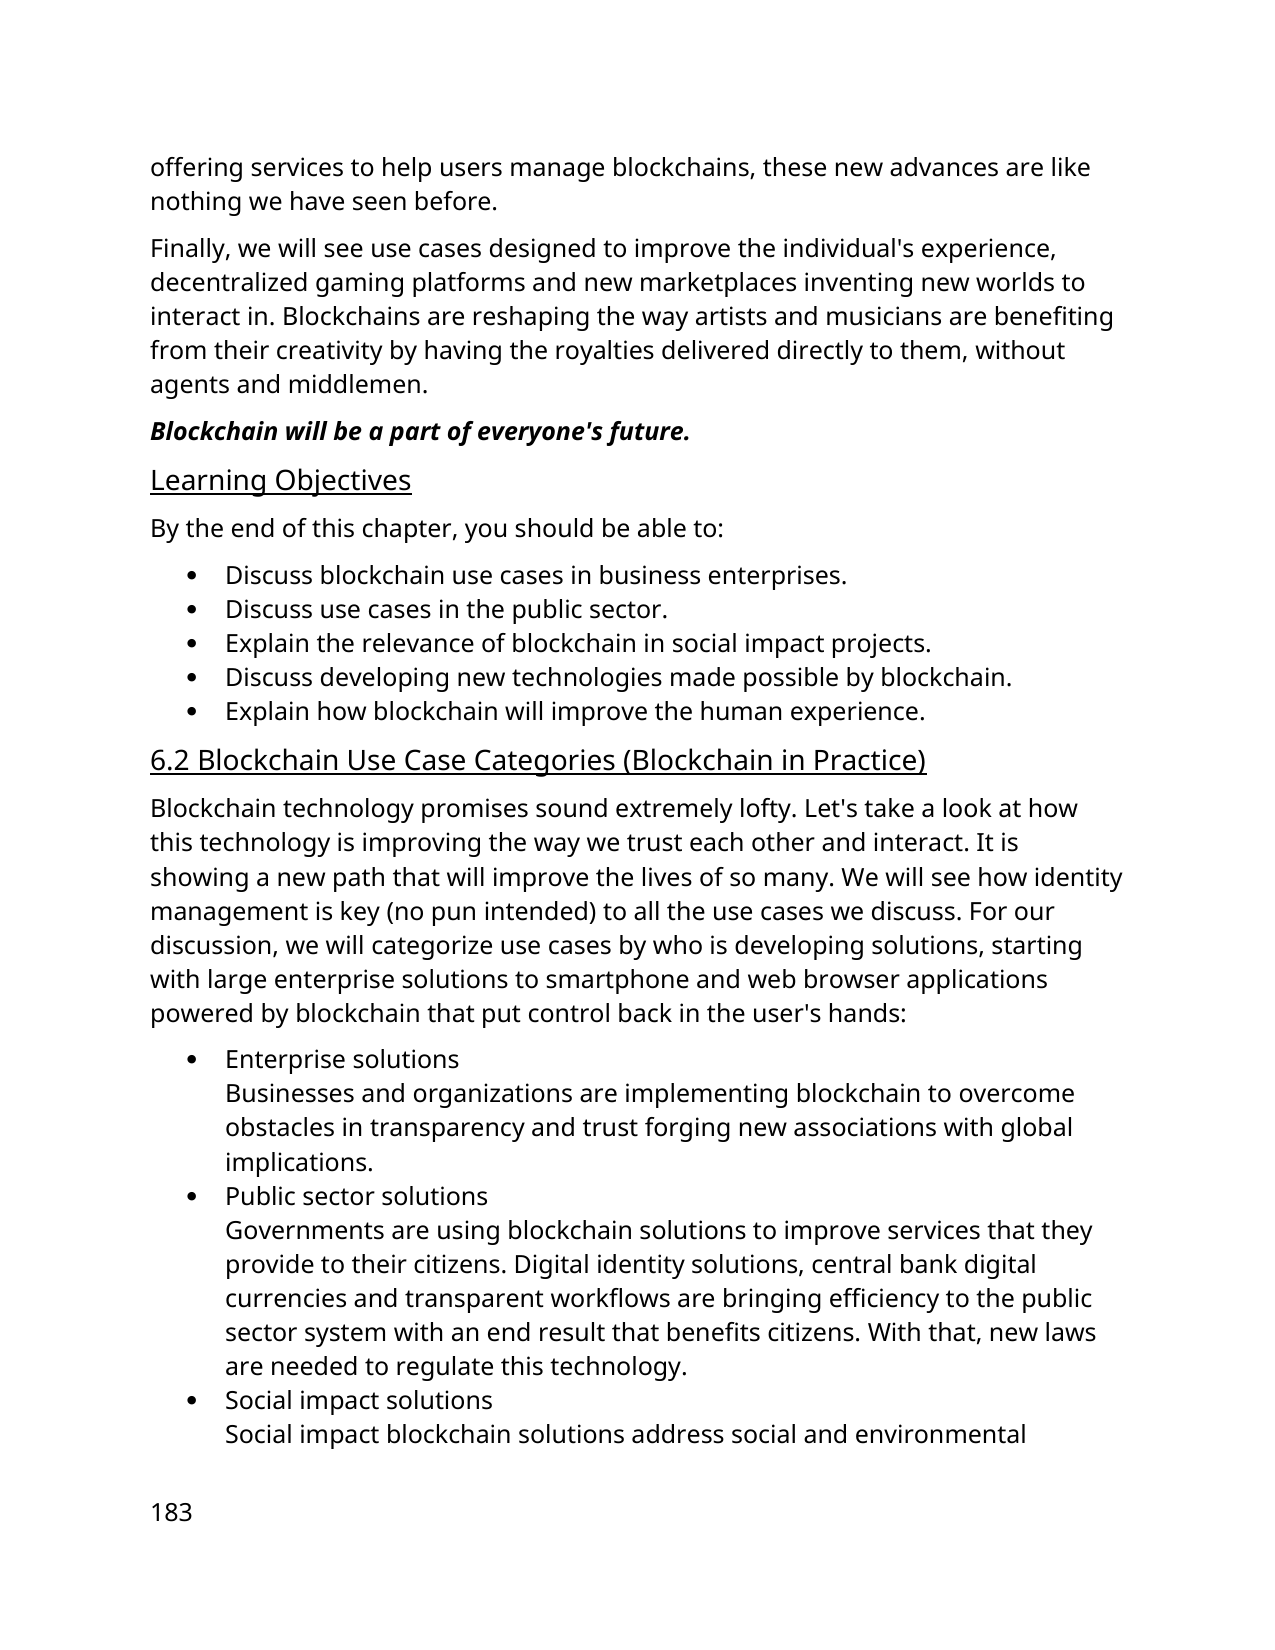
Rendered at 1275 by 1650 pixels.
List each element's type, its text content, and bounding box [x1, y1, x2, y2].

subtitle Learning Objectives [150, 460, 1125, 498]
text Finally, we will see use cases designed to improve the individual's experience, decentralized gaming platforms and new marketplaces inventing new worlds to interact in. Blockchains are reshaping the way artists and musicians are benefiting from their creativity by having the royalties delivered directly to them, without agents and middlemen. [150, 231, 1125, 401]
list Enterprise solutions Businesses and organizations are implementing blockchain to overcome obstacles in transparency and trust forging new associations with global implications. [187, 1042, 1125, 1178]
text Blockchain technology promises sound extremely lofty. Let's take a look at how this technology is improving the way we trust each other and interact. It is showing a new path that will improve the lives of so many. We will see how identity management is key (no pun intended) to all the use cases we discuss. For our discussion, we will categorize use cases by who is developing solutions, starting with large enterprise solutions to smartphone and web browser applications powered by blockchain that put control back in the user's hands: [150, 791, 1125, 1029]
list Explain the relevance of blockchain in social impact projects. [187, 626, 1125, 659]
list Discuss developing new technologies made possible by blockchain. [187, 659, 1125, 694]
subtitle 6.2 Blockchain Use Case Categories (Blockchain in Practice) [150, 740, 1125, 778]
list Public sector solutions Governments are using blockchain solutions to improve services that they provide to their citizens. Digital identity solutions, central bank digital currencies and transparent workflows are bringing efficiency to the public sector system with an end result that benefits citizens. With that, new laws are needed to regulate this technology. [187, 1178, 1125, 1383]
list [187, 1383, 1125, 1451]
text Blockchain will be a part of everyone's future. [150, 413, 1125, 447]
list Discuss blockchain use cases in business enterprises. [187, 557, 1125, 591]
list Explain how blockchain will improve the human experience. [187, 694, 1125, 728]
text By the end of this chapter, you should be able to: [150, 511, 1125, 545]
list Discuss use cases in the public sector. [187, 591, 1125, 626]
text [150, 150, 1125, 218]
